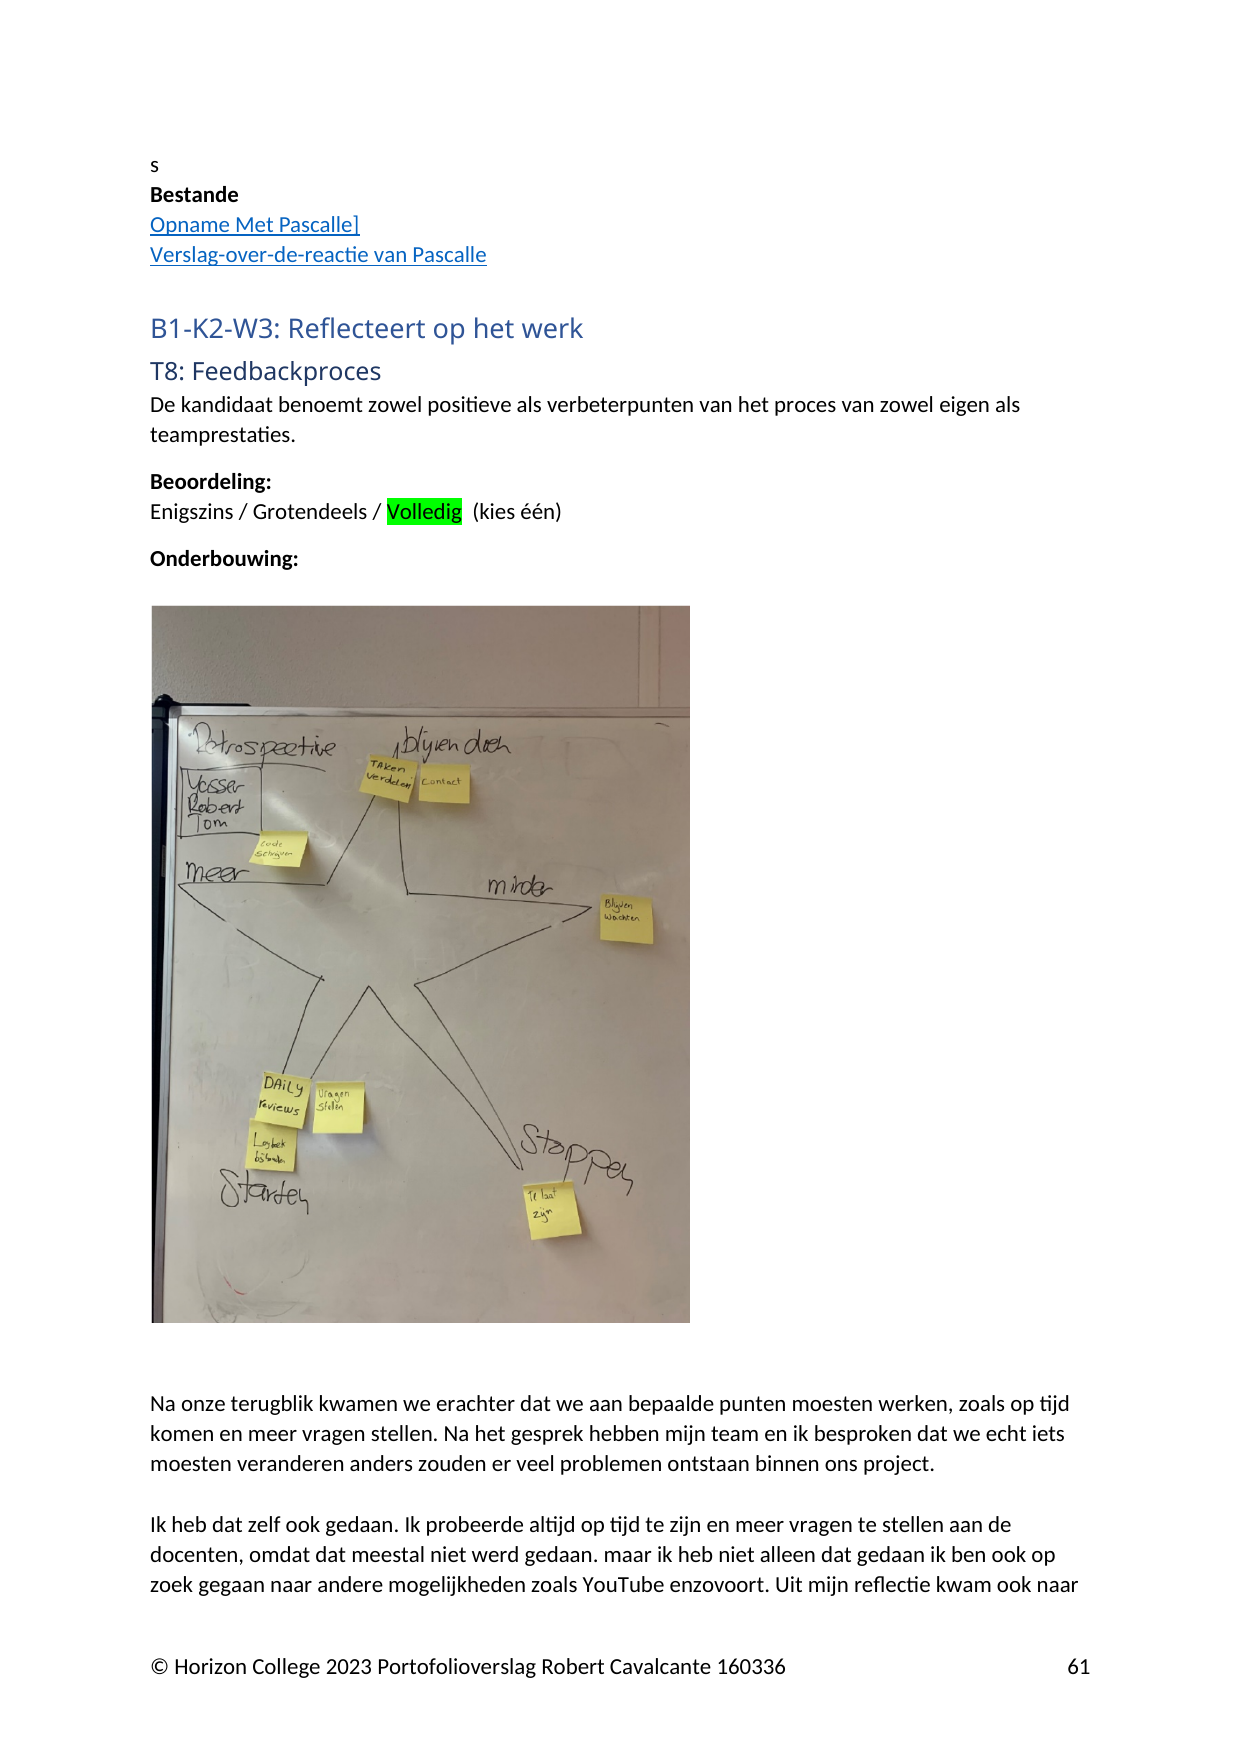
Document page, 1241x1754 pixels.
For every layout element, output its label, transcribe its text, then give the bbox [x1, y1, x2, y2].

text B1-K2-W3: Reflecteert op het werk [150, 309, 1090, 346]
text s Bestande Opname Met Pascalle] Verslag-over-de-reactie van Pascalle [150, 150, 1090, 269]
text De kandidaat benoemt zowel positieve als verbeterpunten van het proces van zowel eigen als teamprestaties. [150, 390, 1090, 448]
text Enigszins / Grotendeels / Volledig (kies één) [150, 497, 1090, 525]
text Na onze terugblik kwamen we erachter dat we aan bepaalde punten moesten werken, zoals op tijd komen en meer vragen stellen. Na het gesprek hebben mijn team en ik besproken dat we echt iets moesten veranderen anders zouden er veel problemen ontstaan binnen ons project. [150, 1389, 1090, 1477]
picture [152, 606, 690, 1322]
text Beoordeling: [150, 467, 1090, 495]
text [150, 1510, 1090, 1598]
text Onderbouwing: [150, 544, 1090, 572]
text T8: Feedbackproces [150, 353, 1090, 387]
